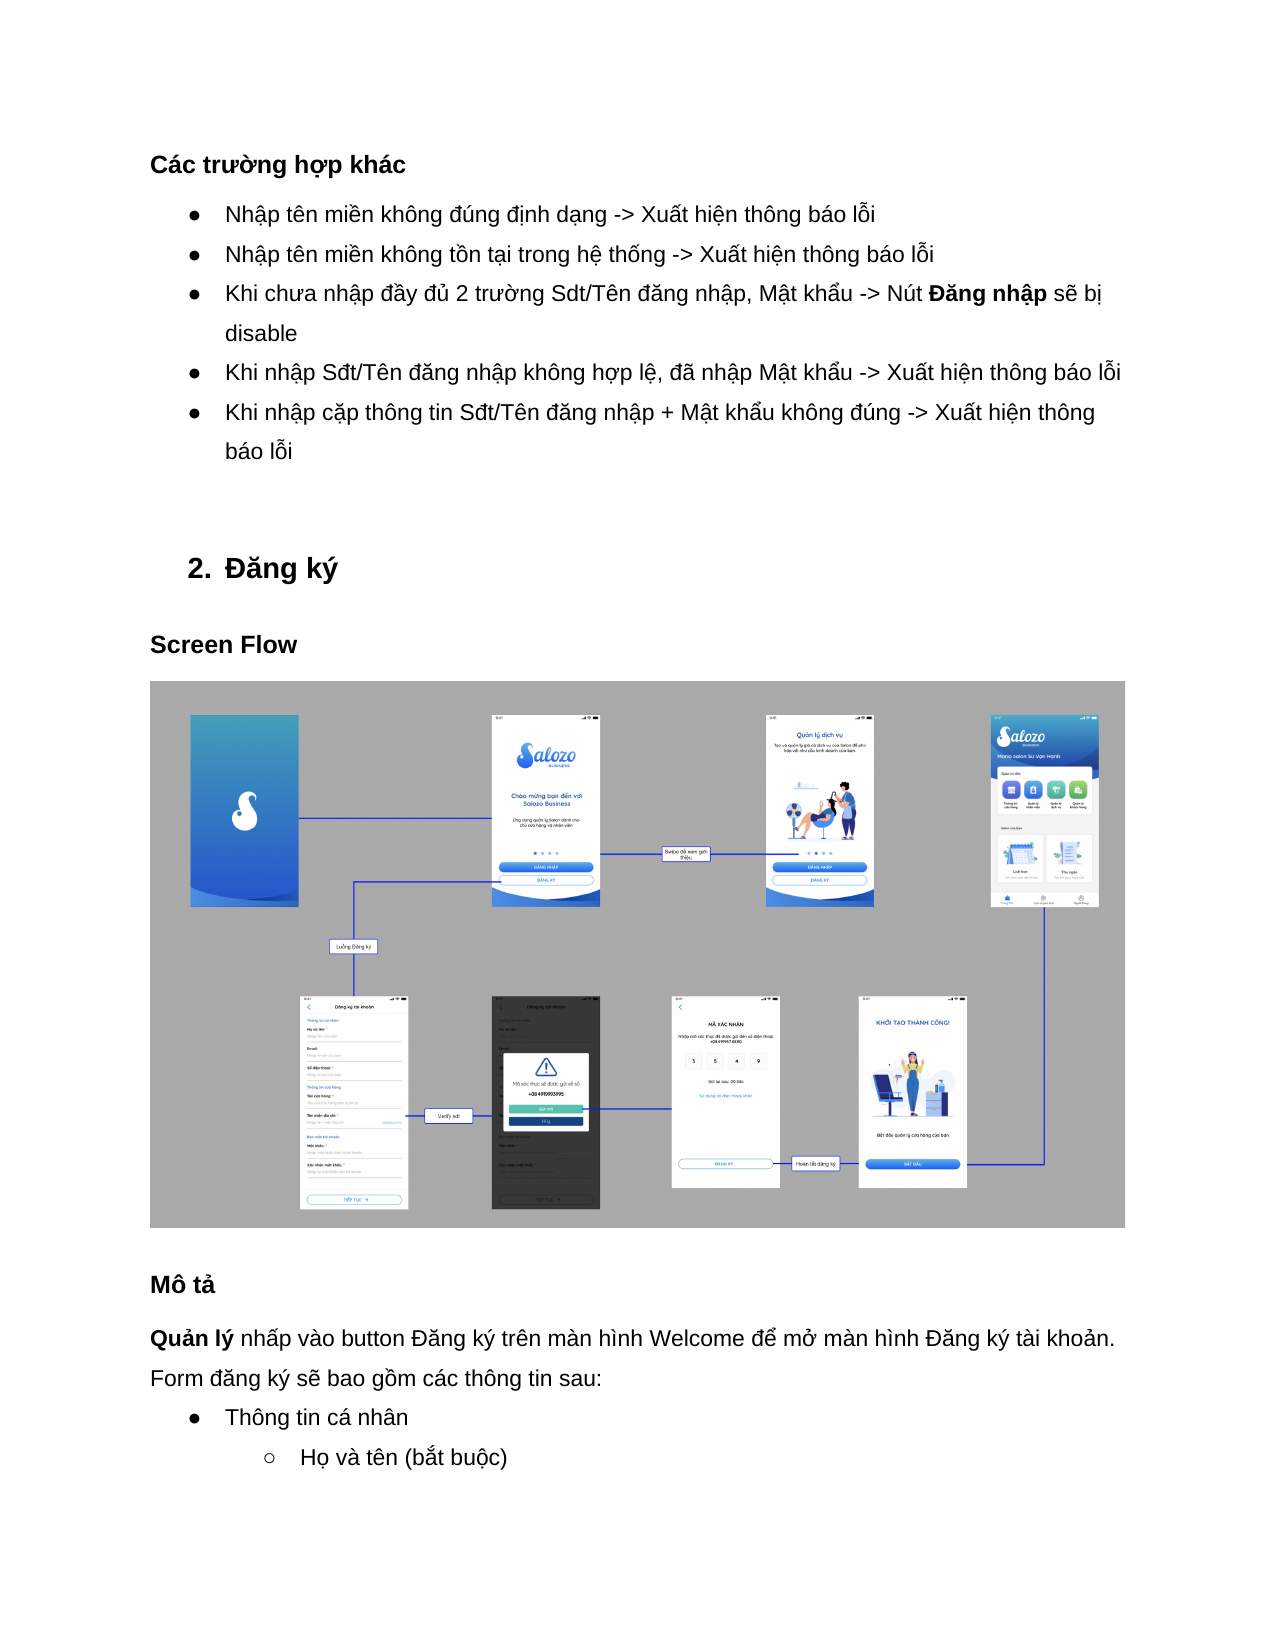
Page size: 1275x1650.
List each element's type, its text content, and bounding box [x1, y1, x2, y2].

subtitle Các trường hợp khác [150, 150, 1125, 179]
list Họ và tên (bắt buộc) [262, 1444, 1125, 1470]
subtitle Screen Flow [150, 630, 1125, 659]
list Khi chưa nhập đầy đủ 2 trường Sdt/Tên đăng nhập, Mật khẩu -> Nút Đăng nhập sẽ bị disable [187, 280, 1125, 346]
list Khi nhập Sđt/Tên đăng nhập không hợp lệ, đã nhập Mật khẩu -> Xuất hiện thông báo lỗi [187, 359, 1125, 386]
list Thông tin cá nhân [187, 1404, 1125, 1431]
subtitle Mô tả [150, 1270, 1125, 1298]
list Khi nhập cặp thông tin Sđt/Tên đăng nhập + Mật khẩu không đúng -> Xuất hiện thông báo lỗi [187, 399, 1125, 465]
list Nhập tên miền không đúng định dạng -> Xuất hiện thông báo lỗi [187, 201, 1125, 228]
subtitle Đăng ký [187, 551, 1125, 584]
list Nhập tên miền không tồn tại trong hệ thống -> Xuất hiện thông báo lỗi [187, 241, 1125, 267]
picture [150, 681, 1125, 1228]
text Quản lý nhấp vào button Đăng ký trên màn hình Welcome để mở màn hình Đăng ký tài khoản. Form đăng ký sẽ bao gồm các thông tin sau: [150, 1325, 1125, 1391]
